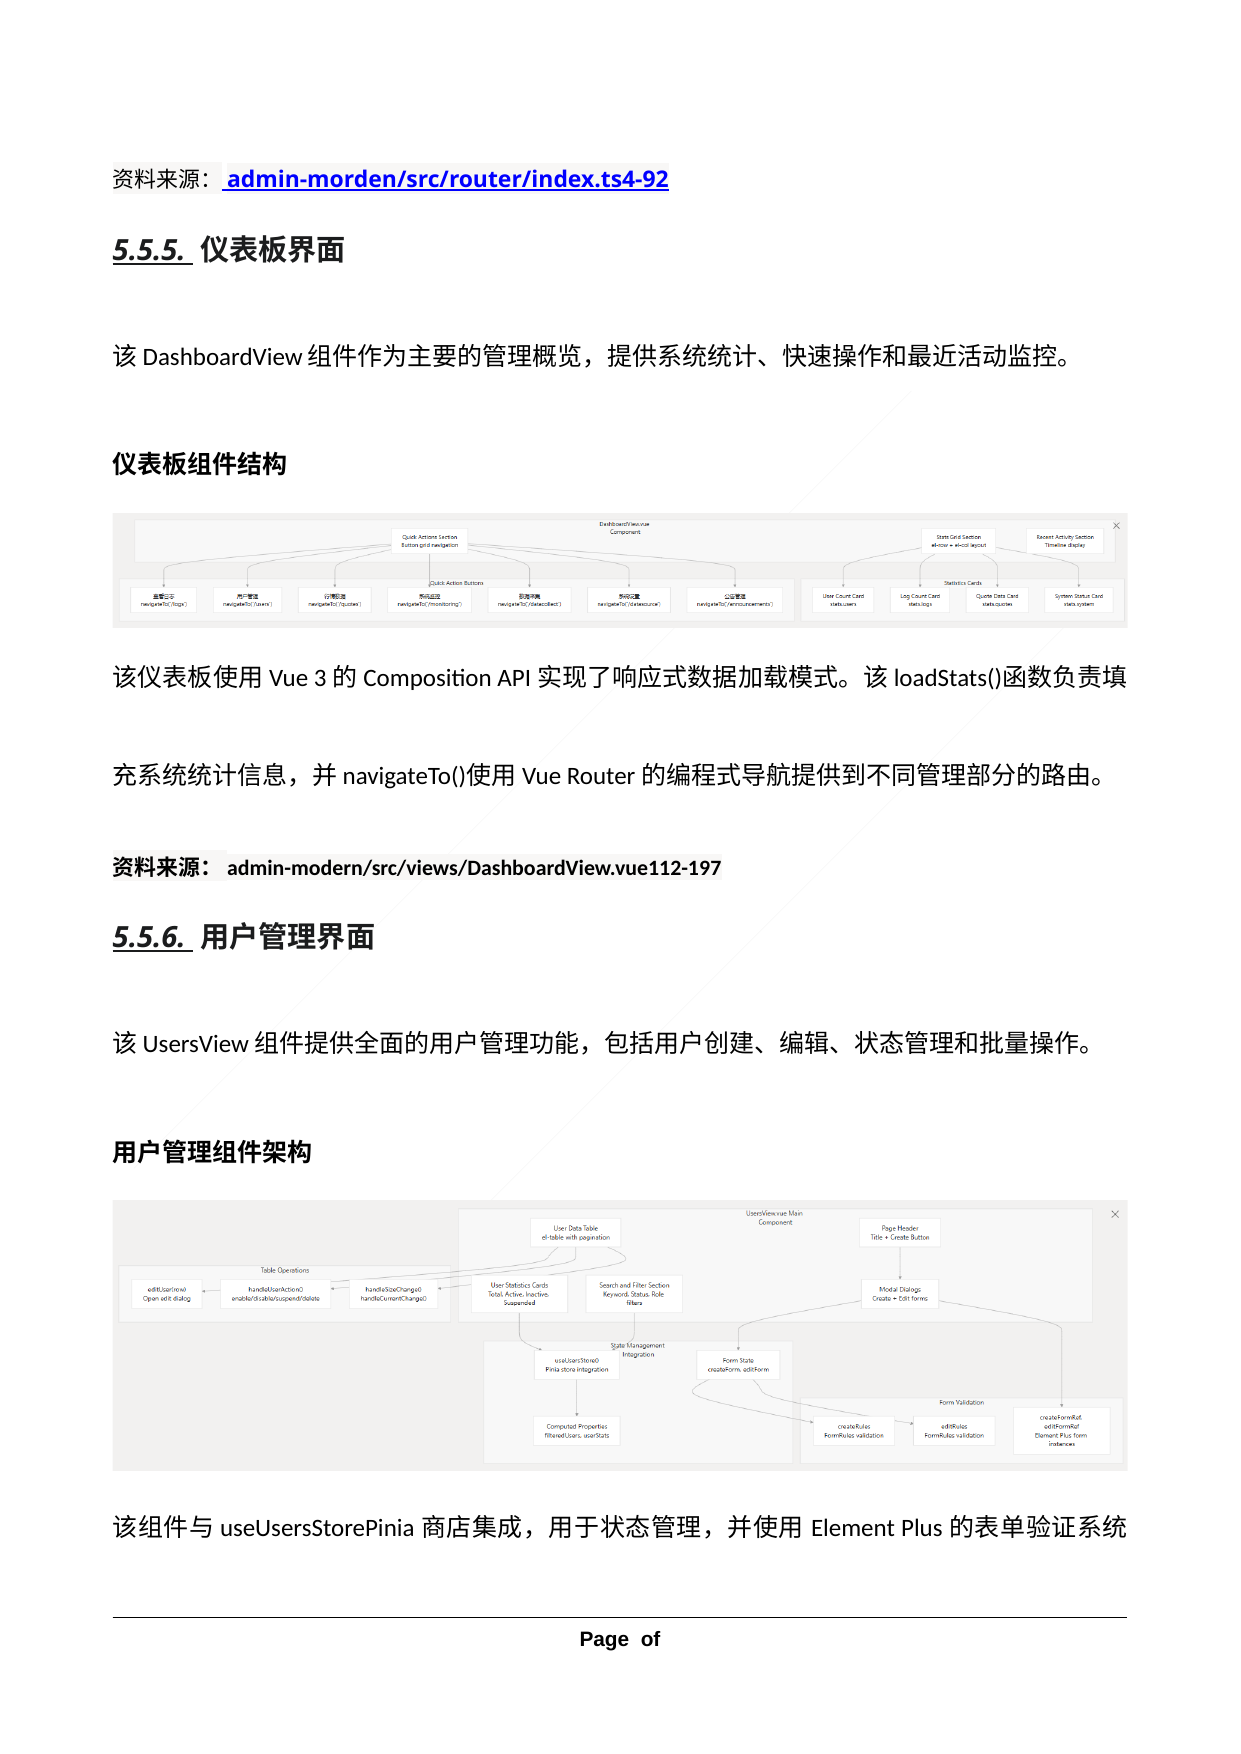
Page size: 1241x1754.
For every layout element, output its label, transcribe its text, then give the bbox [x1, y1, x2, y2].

text 该DashboardView组件作为主要的管理概览，提供系统统计、快速操作和最近活动监控。 [112, 322, 1128, 387]
picture [112, 1200, 1128, 1471]
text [112, 1493, 1128, 1558]
text 用户管理组件架构 [112, 1118, 1128, 1183]
subtitle 用户管理界面 [112, 902, 1128, 967]
text 该仪表板使用 Vue 3 的 Composition API 实现了响应式数据加载模式。该loadStats()函数负责填充系统统计信息，并navigateTo()使用 Vue Router 的编程式导航提供到不同管理部分的路由。 [112, 643, 1128, 806]
subtitle 仪表板界面 [112, 215, 1128, 280]
text 资料来源： admin-morden/src/router/index.ts4-92 [222, 162, 1128, 194]
text 资料来源： admin-modern/src/views/DashboardView.vue112-197 [112, 849, 1128, 882]
text 仪表板组件结构 [112, 430, 1128, 495]
picture [112, 513, 1128, 628]
text 该UsersView组件提供全面的用户管理功能，包括用户创建、编辑、状态管理和批量操作。 [112, 1009, 1128, 1074]
